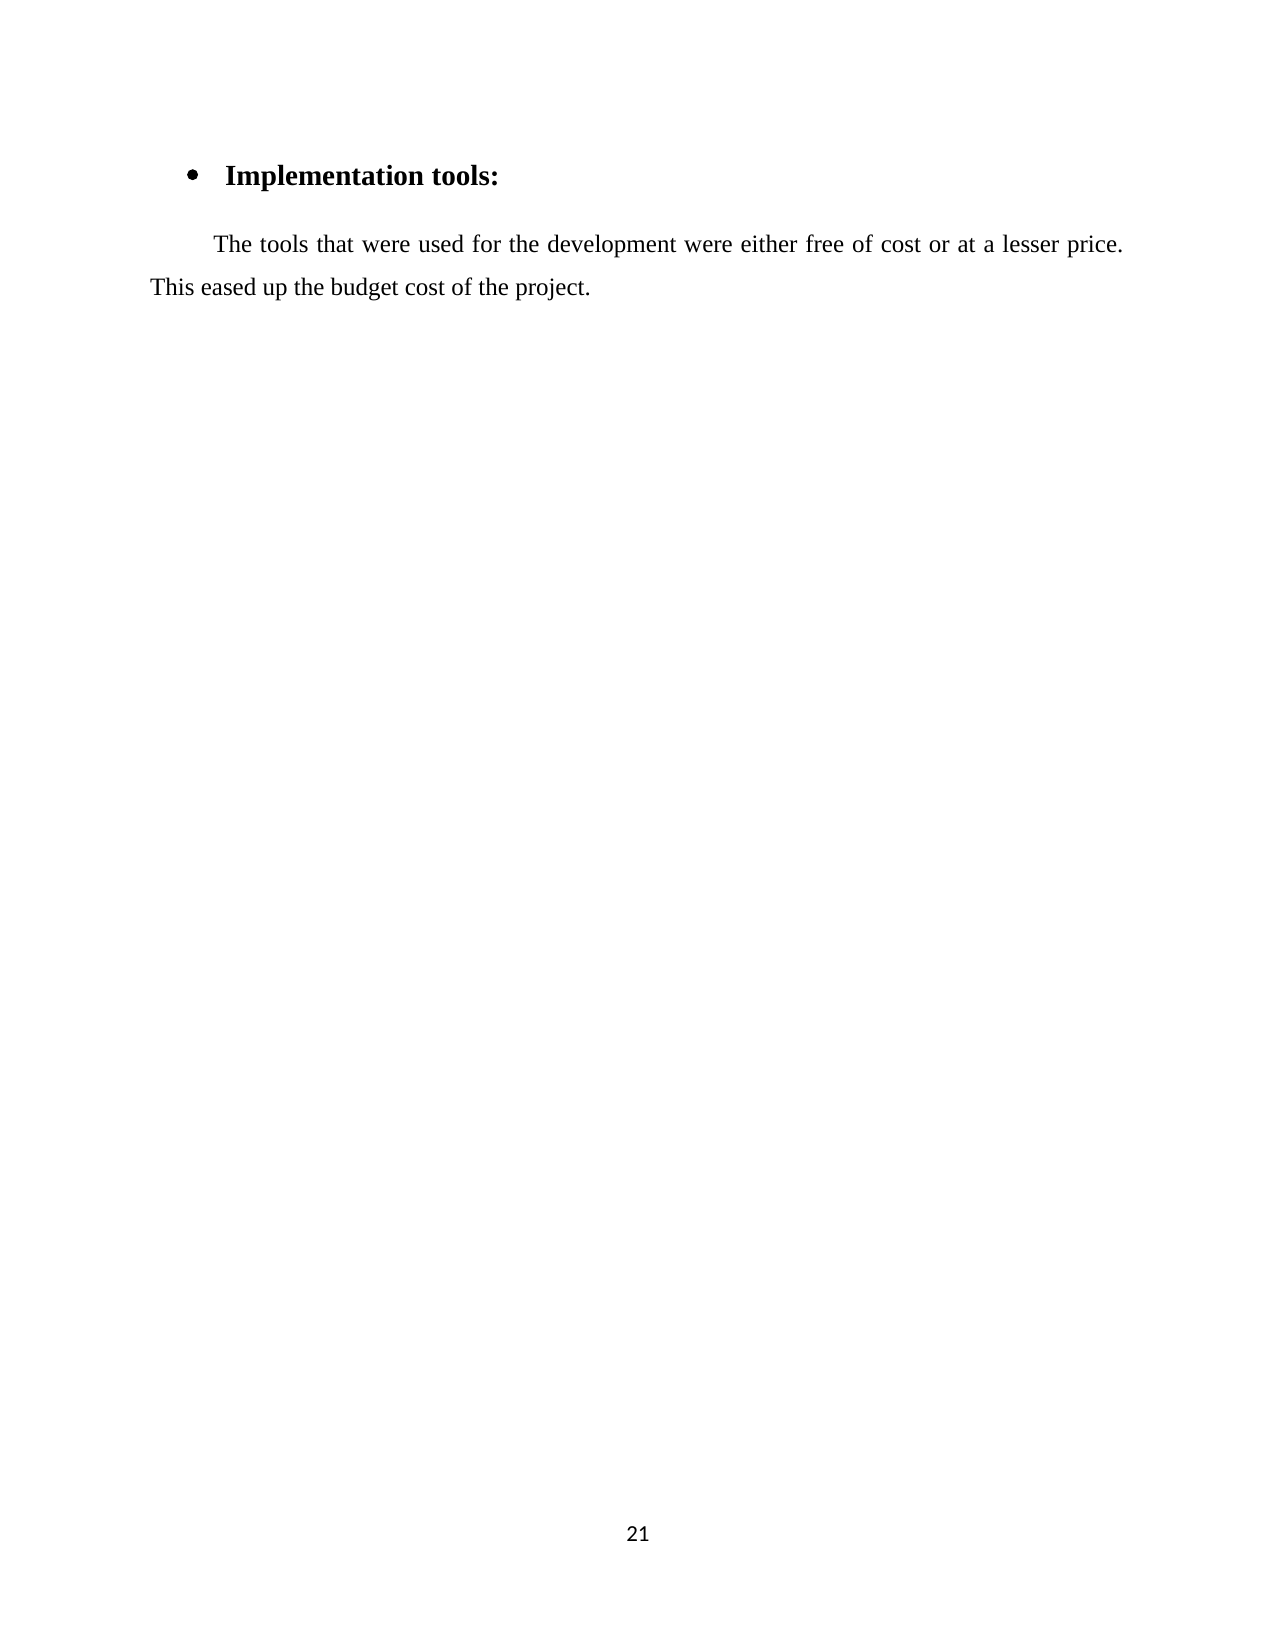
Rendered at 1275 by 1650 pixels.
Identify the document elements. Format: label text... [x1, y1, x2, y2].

text The tools that were used for the development were either free of cost or at a lesser price. This eased up the budget cost of the project. [150, 229, 1125, 301]
list Implementation tools: [187, 158, 1125, 191]
